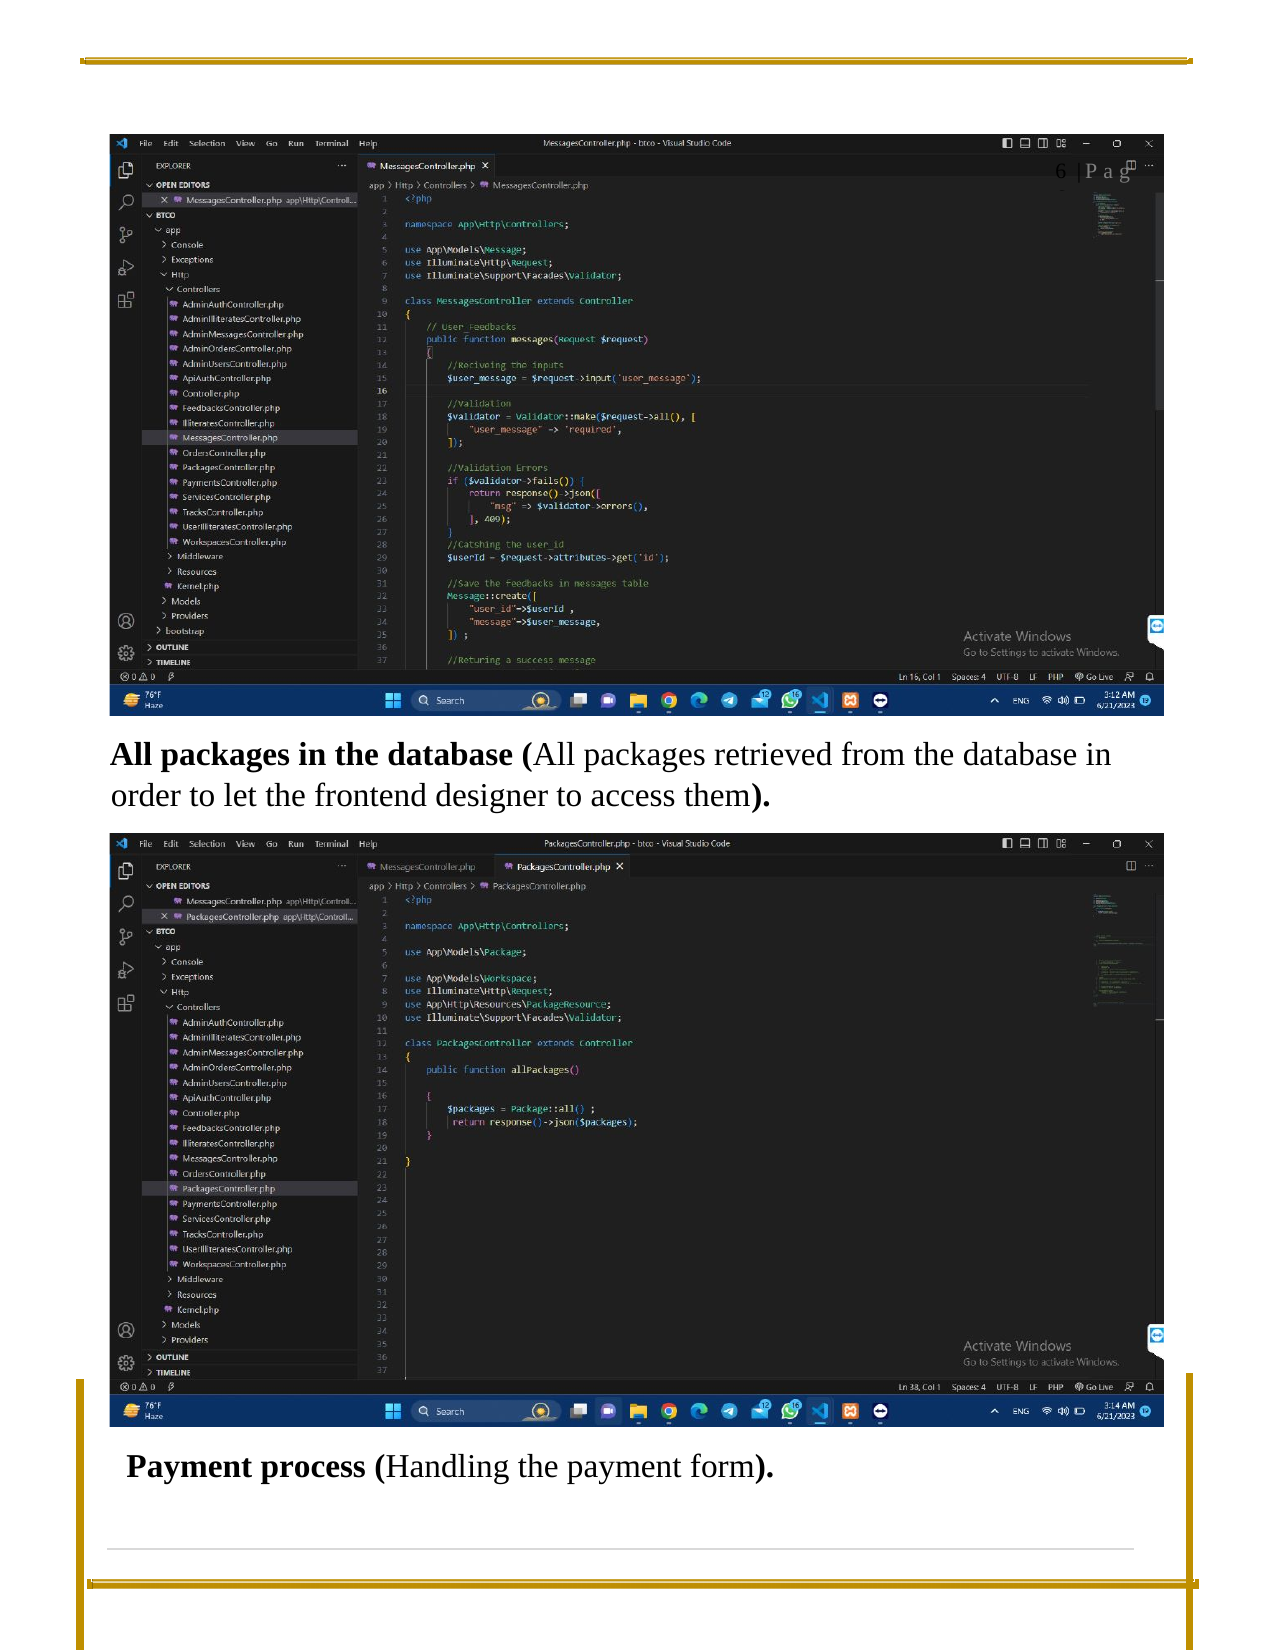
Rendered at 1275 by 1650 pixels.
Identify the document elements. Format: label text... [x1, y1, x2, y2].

picture [85, 57, 1187, 65]
text All packages in the database (All packages retrieved from the database in order to let the frontend designer to access them). [109, 734, 1164, 814]
picture [109, 134, 1164, 716]
picture [92, 1578, 1186, 1589]
text Payment process (Handling the payment form). [109, 1446, 1164, 1484]
picture [109, 833, 1164, 1427]
